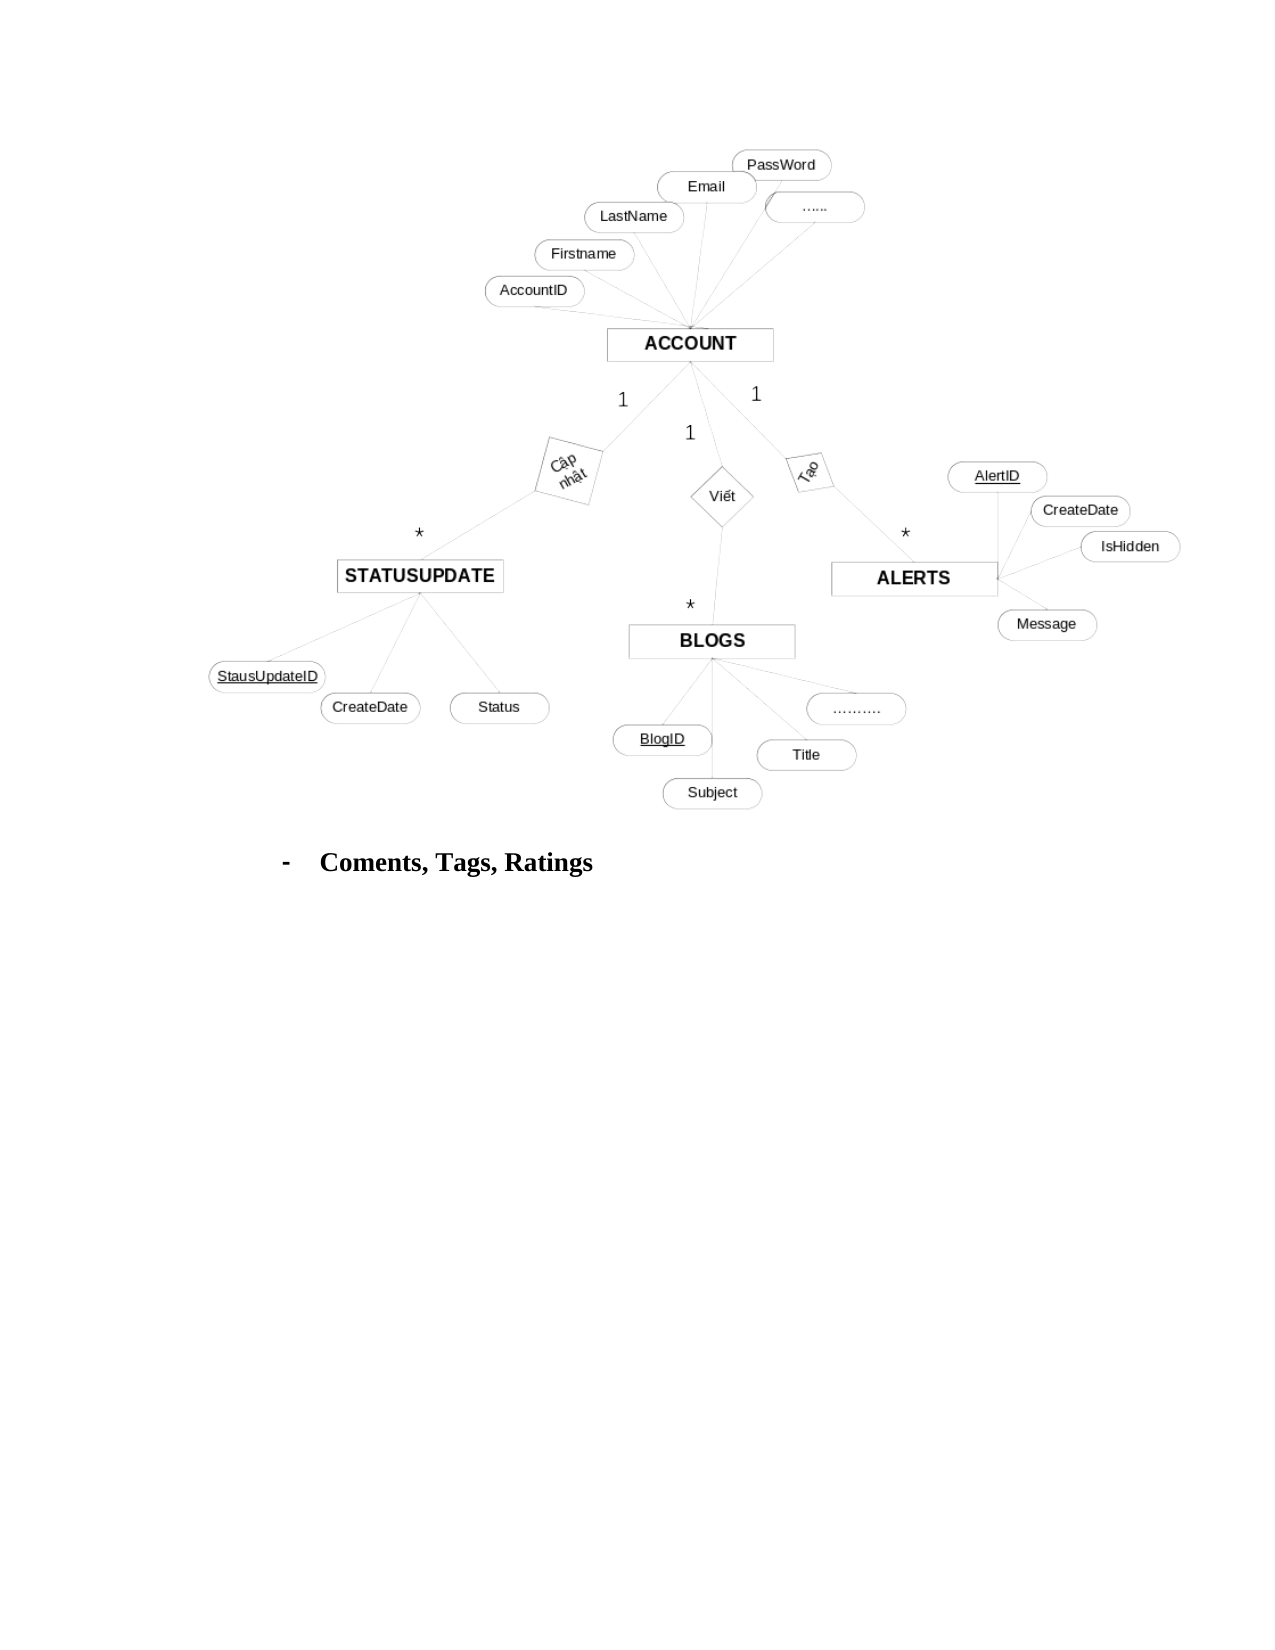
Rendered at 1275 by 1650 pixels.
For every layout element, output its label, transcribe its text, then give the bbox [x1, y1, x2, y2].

text Coments, Tags, Ratings [282, 845, 1157, 878]
